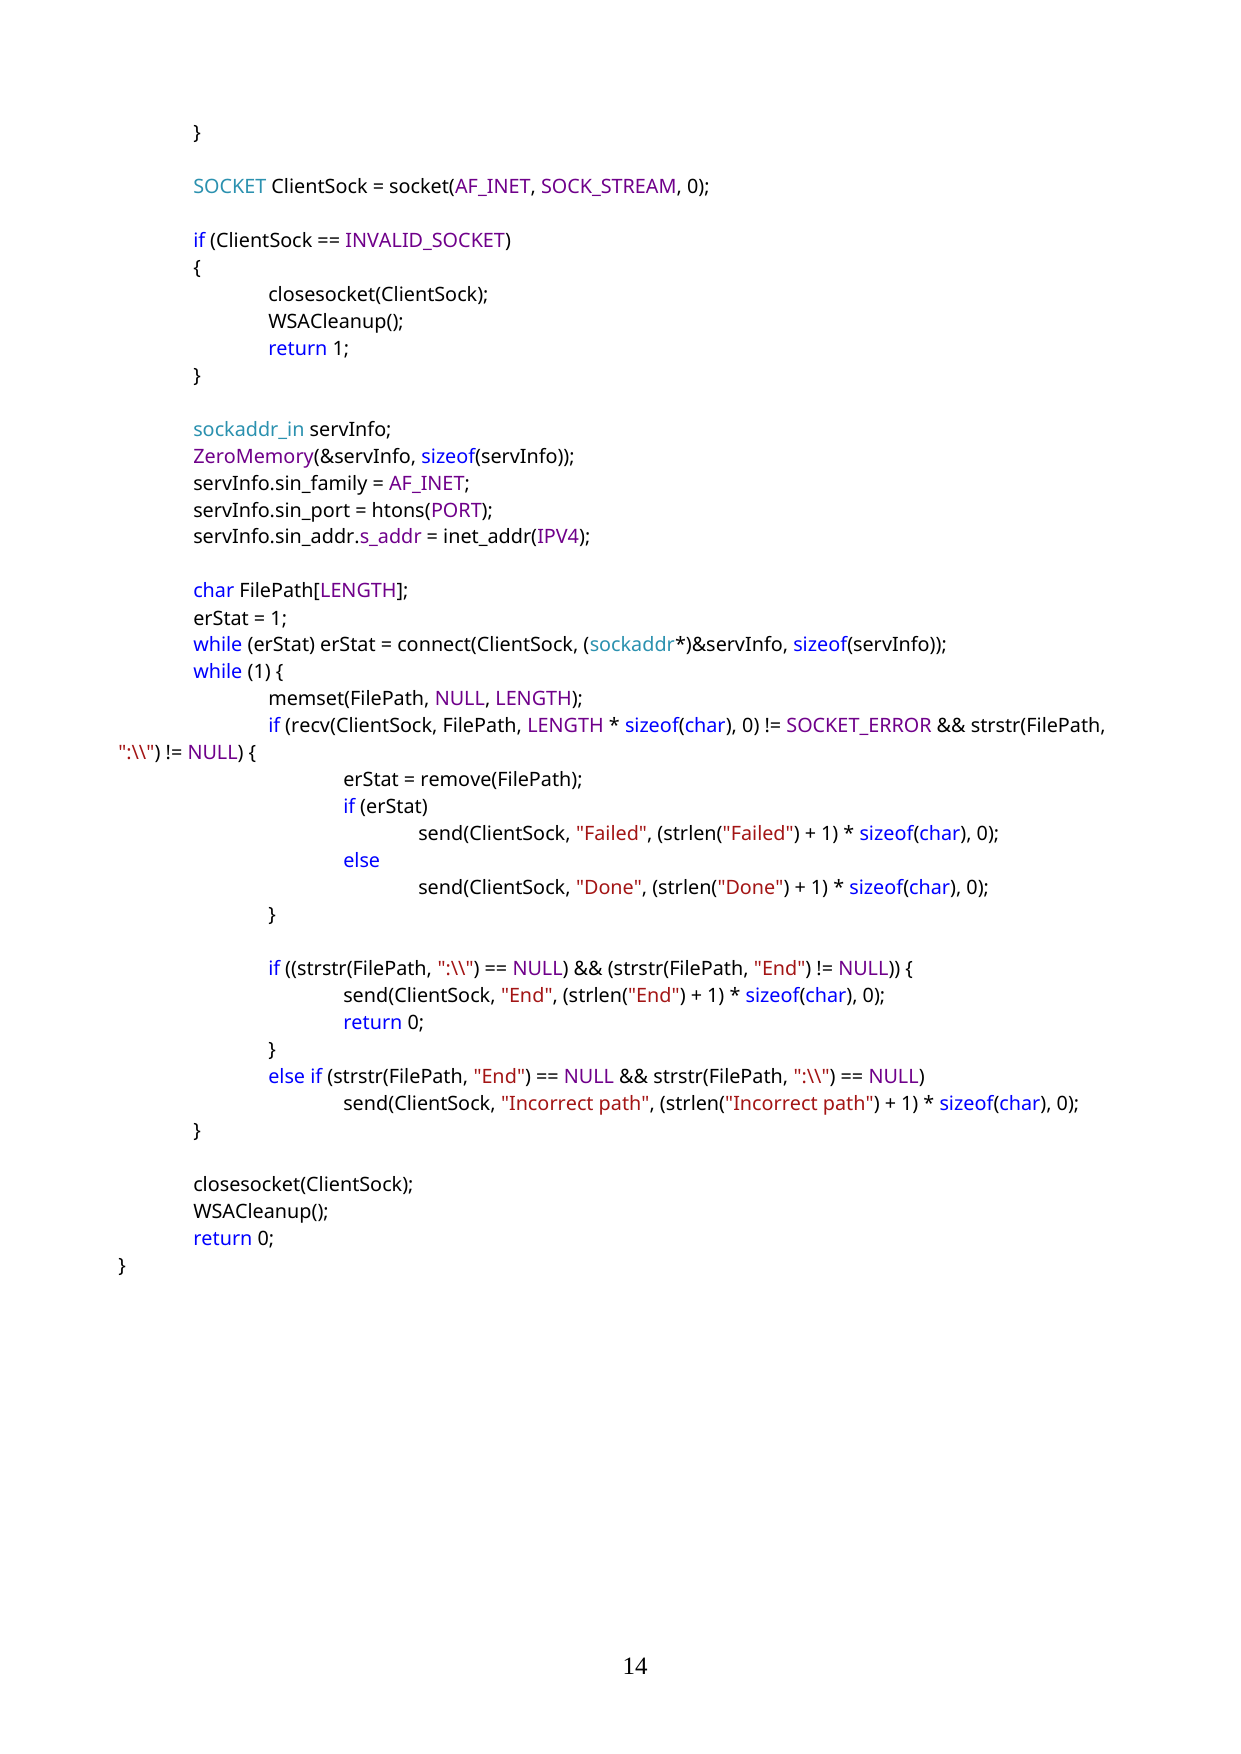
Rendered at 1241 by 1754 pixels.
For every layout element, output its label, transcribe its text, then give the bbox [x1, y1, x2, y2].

text send(ClientSock, "Failed", (strlen("Failed") + 1) * sizeof(char), 0); [118, 819, 1152, 847]
text WSACleanup(); [118, 1197, 1152, 1224]
text send(ClientSock, "End", (strlen("End") + 1) * sizeof(char), 0); [118, 981, 1152, 1008]
text } [118, 118, 1152, 145]
text erStat = remove(FilePath); [118, 766, 1152, 793]
text } [118, 1035, 1152, 1062]
text ZeroMemory(&servInfo, sizeof(servInfo)); [118, 442, 1152, 469]
text if ((strstr(FilePath, ":\\") == NULL) && (strstr(FilePath, "End") != NULL)) { [118, 954, 1152, 981]
text sockaddr_in servInfo; [118, 415, 1152, 442]
text else [118, 847, 1152, 873]
text } [118, 1251, 1152, 1278]
text while (1) { [118, 658, 1152, 685]
text send(ClientSock, "Done", (strlen("Done") + 1) * sizeof(char), 0); [118, 873, 1152, 901]
text return 1; [118, 334, 1152, 361]
text servInfo.sin_family = AF_INET; [118, 469, 1152, 496]
text memset(FilePath, NULL, LENGTH); [118, 685, 1152, 712]
text else if (strstr(FilePath, "End") == NULL && strstr(FilePath, ":\\") == NULL) [118, 1062, 1152, 1089]
text closesocket(ClientSock); [118, 1170, 1152, 1197]
text while (erStat) erStat = connect(ClientSock, (sockaddr*)&servInfo, sizeof(servInfo)); [118, 631, 1152, 658]
text closesocket(ClientSock); [118, 280, 1152, 307]
text } [118, 361, 1152, 388]
text WSACleanup(); [118, 307, 1152, 334]
text SOCKET ClientSock = socket(AF_INET, SOCK_STREAM, 0); [118, 172, 1152, 199]
text char FilePath[LENGTH]; [118, 577, 1152, 604]
text return 0; [118, 1224, 1152, 1251]
text if (ClientSock == INVALID_SOCKET) [118, 226, 1152, 253]
text servInfo.sin_port = htons(PORT); [118, 496, 1152, 523]
text if (recv(ClientSock, FilePath, LENGTH * sizeof(char), 0) != SOCKET_ERROR && strstr(FilePath, ":\\") != NULL) { [118, 712, 1152, 766]
text if (erStat) [118, 793, 1152, 819]
text } [118, 1116, 1152, 1143]
text servInfo.sin_addr.s_addr = inet_addr(IPV4); [118, 523, 1152, 550]
text erStat = 1; [118, 604, 1152, 631]
text } [118, 901, 1152, 927]
text { [118, 253, 1152, 280]
text return 0; [118, 1008, 1152, 1035]
text send(ClientSock, "Incorrect path", (strlen("Incorrect path") + 1) * sizeof(char), 0); [118, 1089, 1152, 1116]
